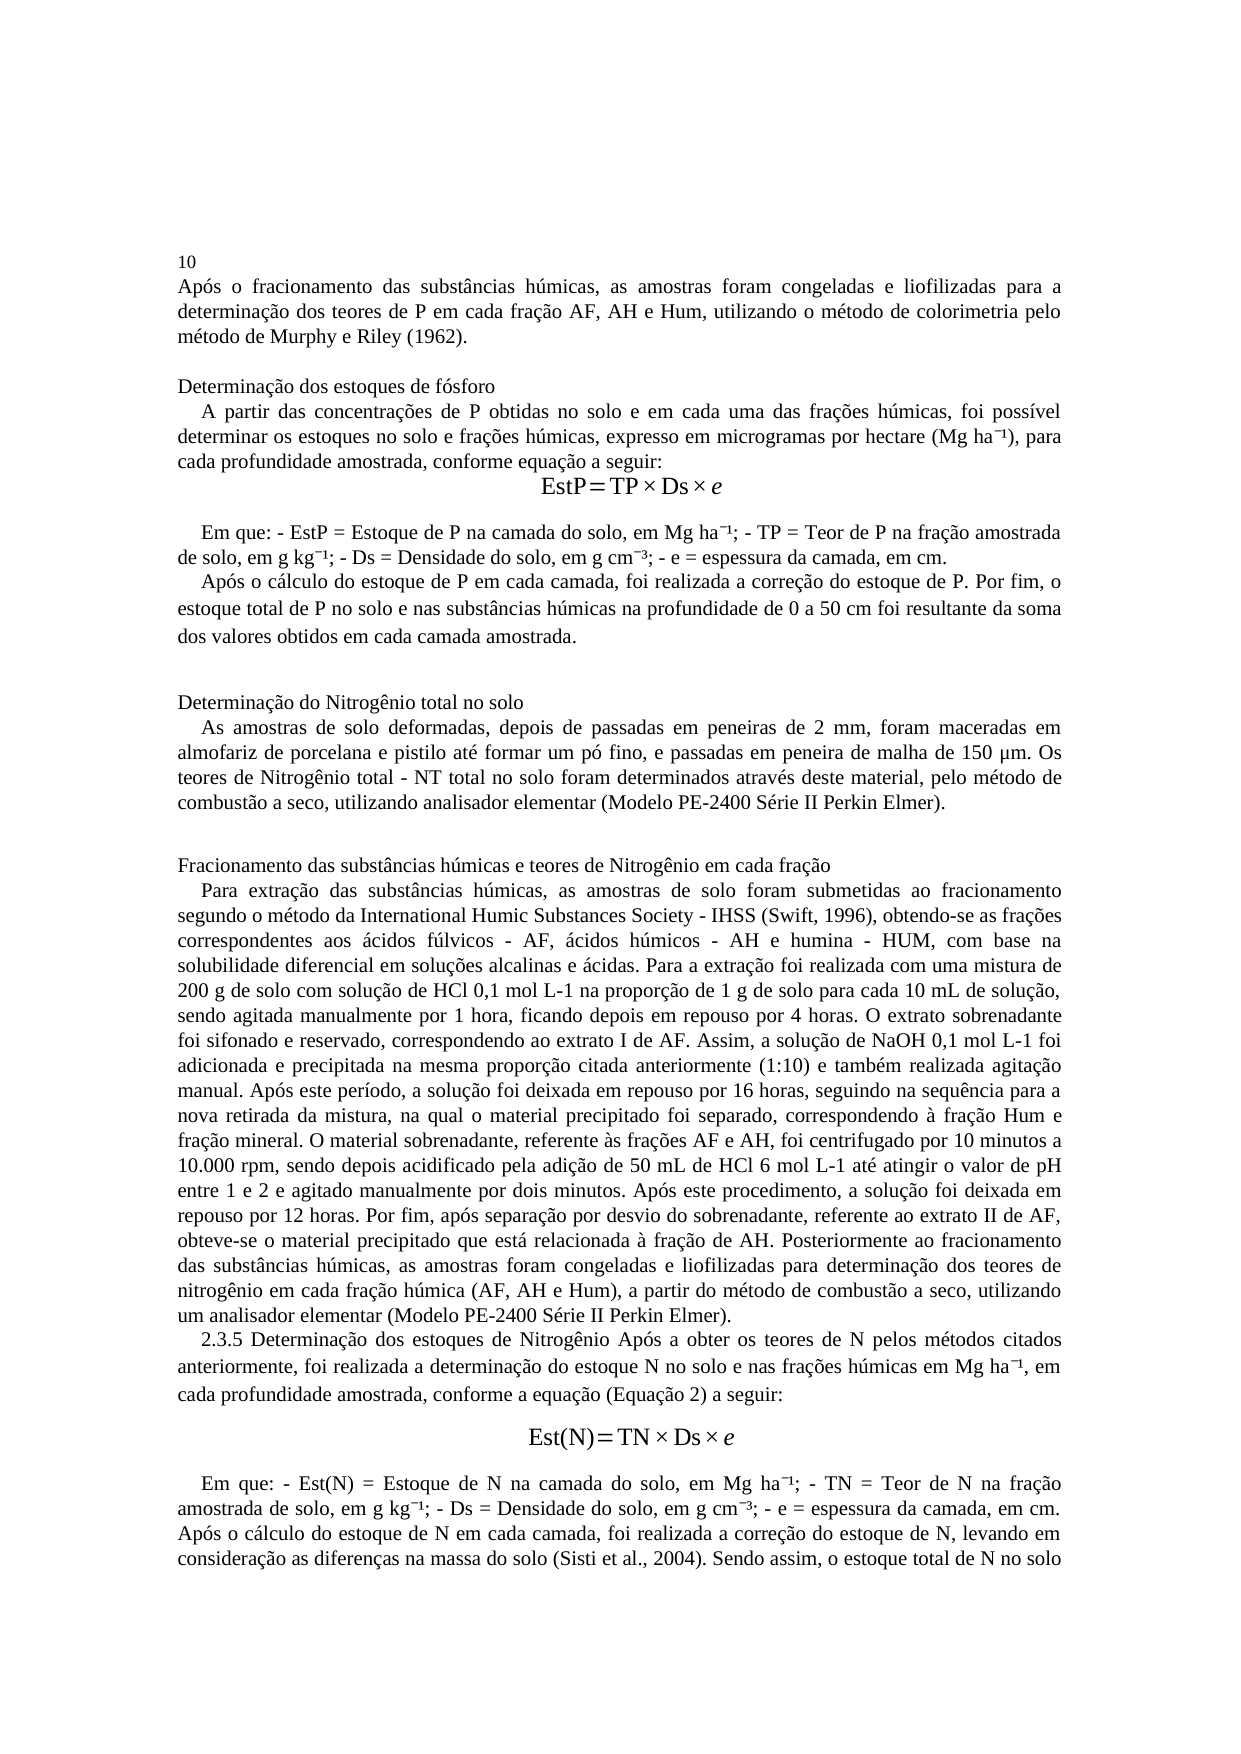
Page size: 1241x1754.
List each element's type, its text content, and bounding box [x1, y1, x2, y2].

subtitle Determinação dos estoques de fósforo [177, 373, 1063, 398]
subtitle Determinação do Nitrogênio total no solo [177, 689, 1063, 714]
text Após o cálculo do estoque de P em cada camada, foi realizada a correção do estoque de P. Por fim, o estoque total de P no solo e nas substâncias húmicas na profundidade de 0 a 50 cm foi resultante da soma dos valores obtidos em cada camada amostrada. [177, 569, 1063, 648]
subtitle Fracionamento das substâncias húmicas e teores de Nitrogênio em cada fração [177, 852, 1063, 877]
text 2.3.5 Determinação dos estoques de Nitrogênio Após a obter os teores de N pelos métodos citados anteriormente, foi realizada a determinação do estoque N no solo e nas frações húmicas em Mg ha⁻¹, em cada profundidade amostrada, conforme a equação (Equação 2) a seguir: [177, 1327, 1063, 1406]
